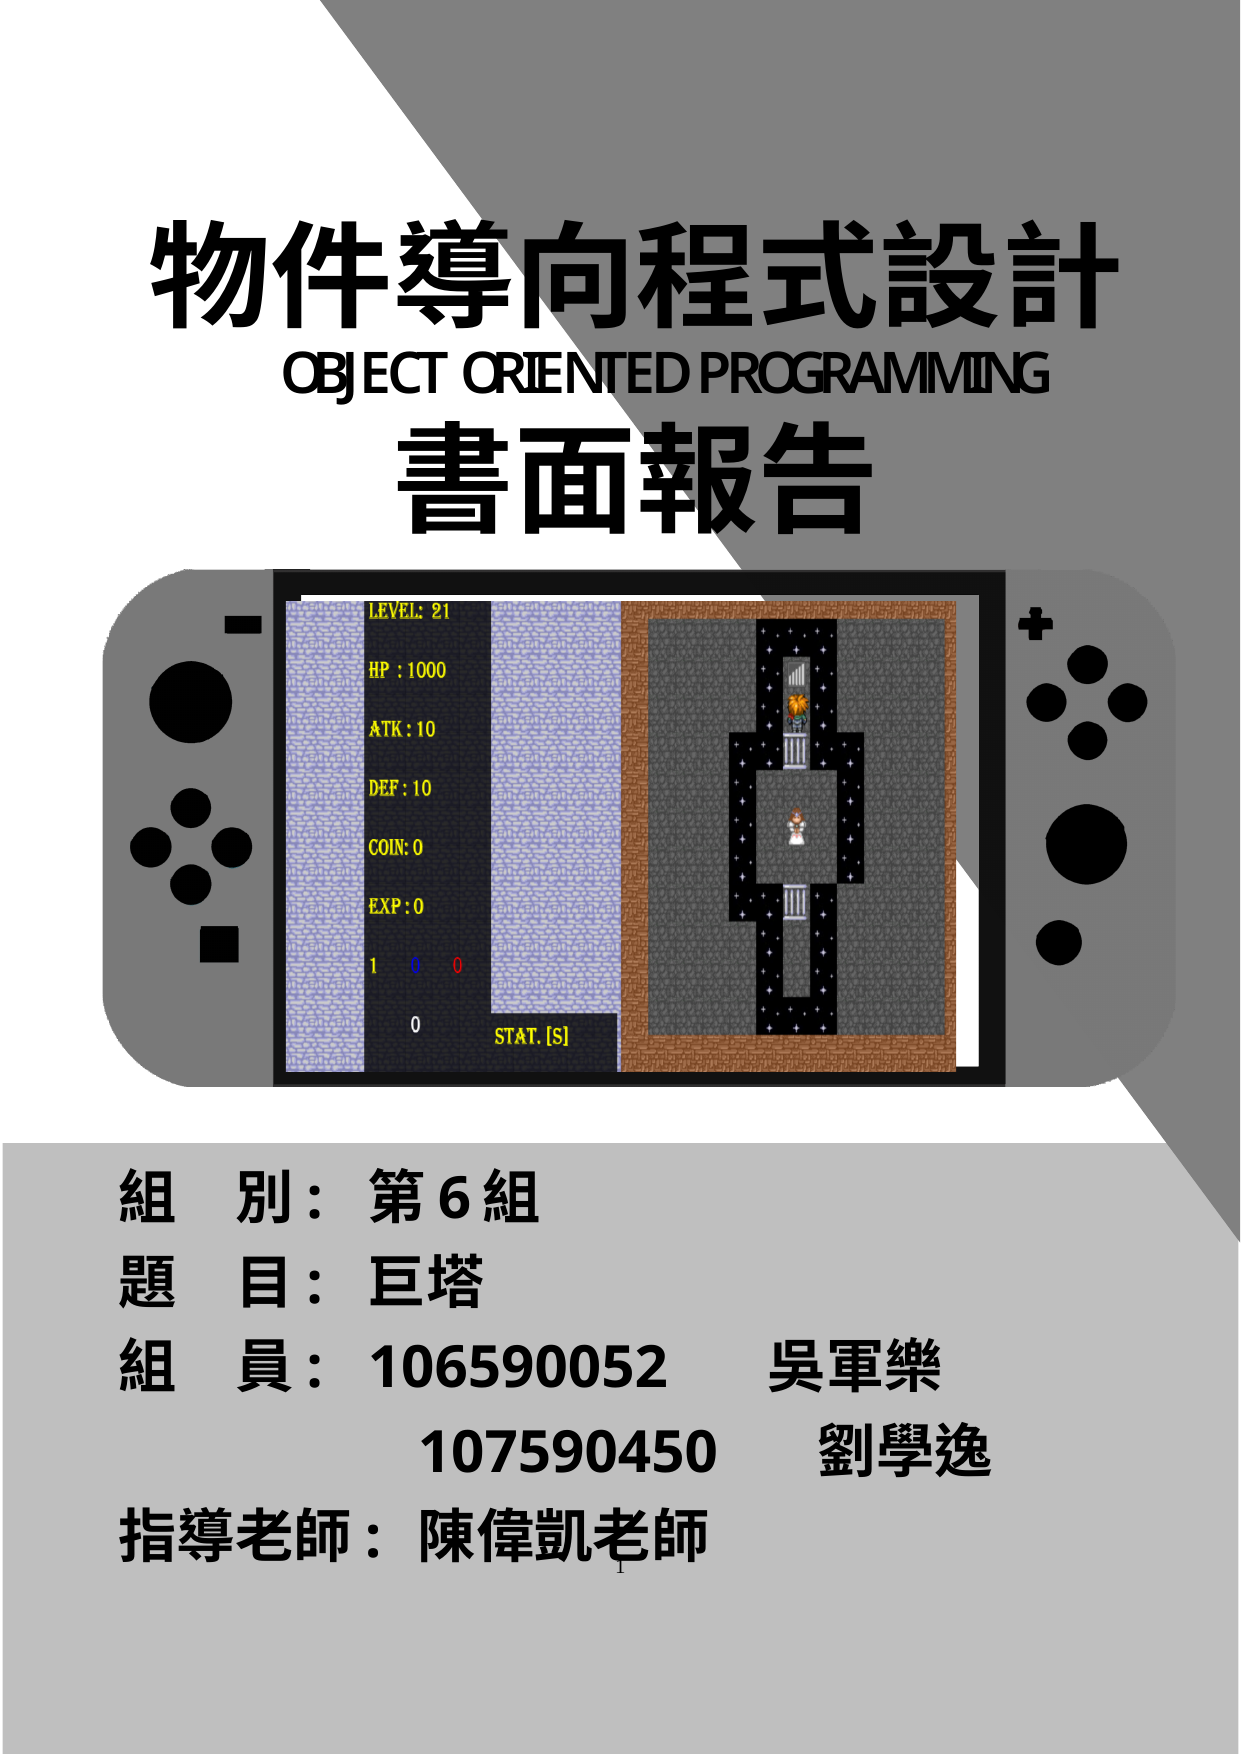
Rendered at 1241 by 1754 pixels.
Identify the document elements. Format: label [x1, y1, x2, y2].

picture [102, 569, 1176, 1087]
